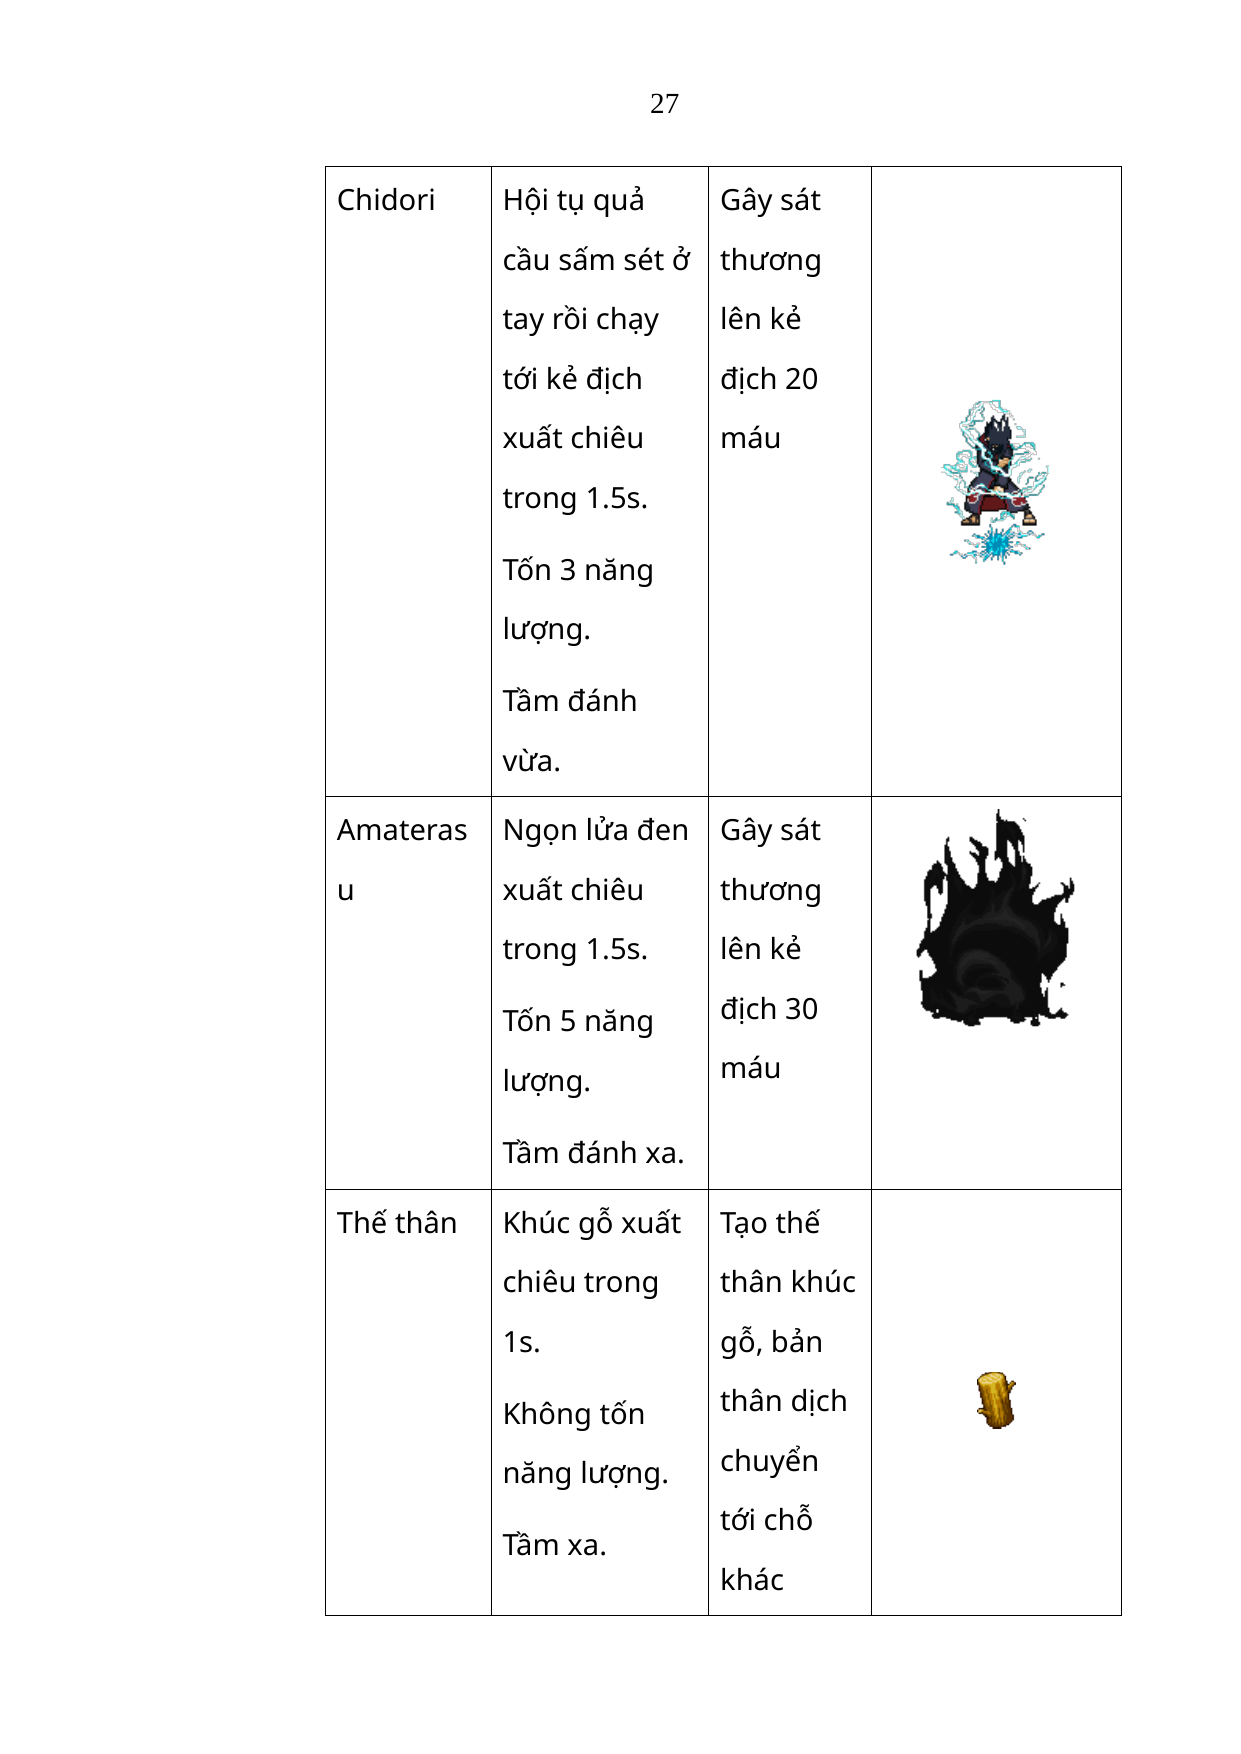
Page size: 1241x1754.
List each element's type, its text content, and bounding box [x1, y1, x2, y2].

picture [977, 1372, 1016, 1429]
table_cell Ngọn lửa đen xuất chiêu trong 1.5s. Tốn 5 năng lượng. Tầm đánh xa. [492, 797, 708, 1188]
table_cell [872, 1190, 1121, 1615]
table_cell Hội tụ quả cầu sấm sét ở tay rồi chạy tới kẻ địch xuất chiêu trong 1.5s. Tốn 3 năng lượng. Tầm đánh vừa. [492, 167, 708, 796]
table_cell [872, 167, 1121, 796]
table_cell [872, 797, 1121, 1188]
table_cell Thế thân [326, 1190, 491, 1615]
picture [915, 809, 1078, 1030]
table_cell Gây sát thương lên kẻ địch 30 máu [709, 797, 871, 1188]
table_cell Chidori [326, 167, 491, 796]
table_cell Gây sát thương lên kẻ địch 20 máu [709, 167, 871, 796]
picture [933, 389, 1059, 570]
table_cell Amaterasu [326, 797, 491, 1188]
table_cell Khúc gỗ xuất chiêu trong 1s. Không tốn năng lượng. Tầm xa. [492, 1190, 708, 1615]
table_cell Tạo thế thân khúc gỗ, bản thân dịch chuyển tới chỗ khác [709, 1190, 871, 1615]
